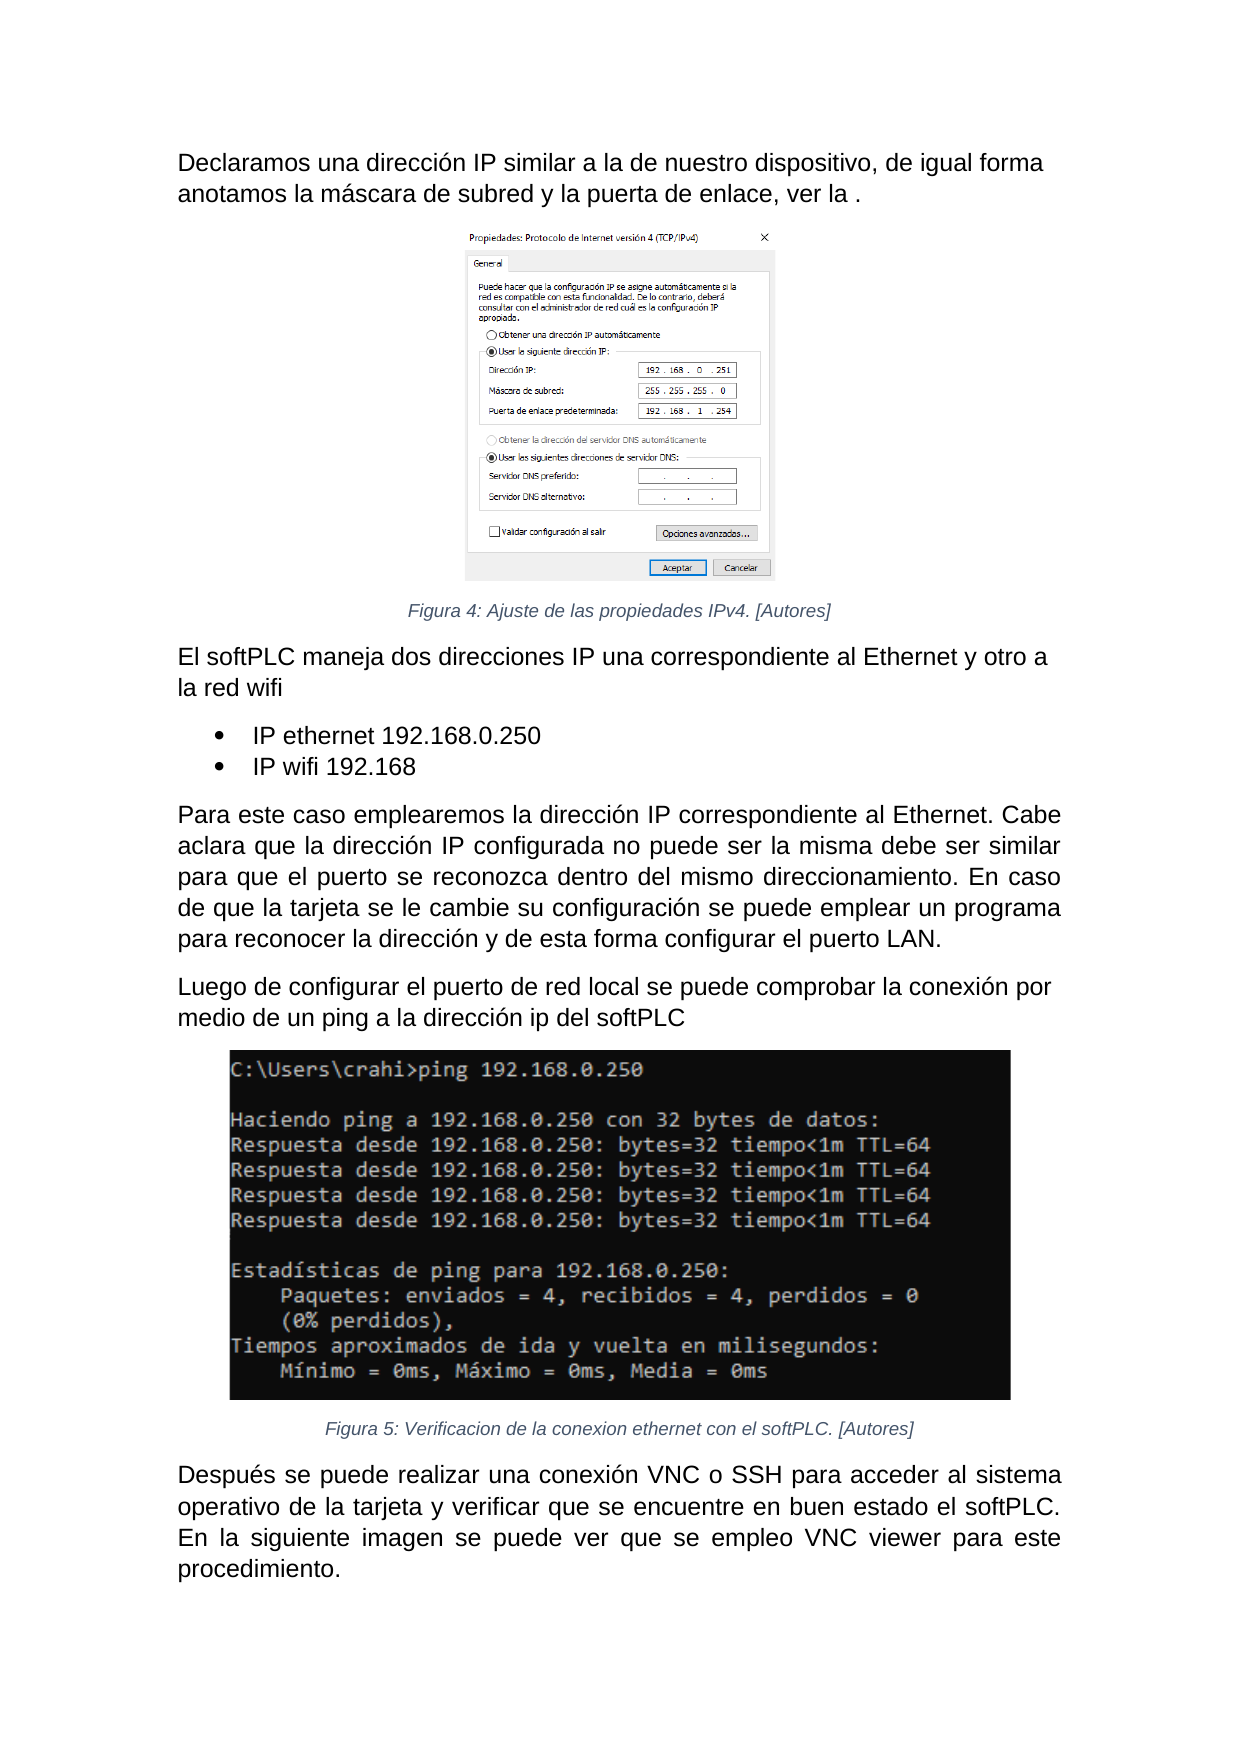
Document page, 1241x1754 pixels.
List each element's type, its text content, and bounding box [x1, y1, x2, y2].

text Figura 4: Ajuste de las propiedades IPv4. [Autores] [177, 600, 1063, 622]
text Para este caso emplearemos la dirección IP correspondiente al Ethernet. Cabe aclara que la dirección IP configurada no puede ser la misma debe ser similar para que el puerto se reconozca dentro del mismo direccionamiento. En caso de que la tarjeta se le cambie su configuración se puede emplear un programa para reconocer la dirección y de esta forma configurar el puerto LAN. [177, 800, 1063, 953]
text Después se puede realizar una conexión VNC o SSH para acceder al sistema operativo de la tarjeta y verificar que se encuentre en buen estado el softPLC. En la siguiente imagen se puede ver que se empleo VNC viewer para este procedimiento. [177, 1461, 1063, 1582]
text Declaramos una dirección IP similar a la de nuestro dispositivo, de igual forma anotamos la máscara de subred y la puerta de enlace, ver la . [177, 148, 1063, 207]
list IP wifi 192.168 [215, 752, 1063, 781]
text Figura 5: Verificacion de la conexion ethernet con el softPLC. [Autores] [177, 1418, 1063, 1440]
picture [229, 1050, 1011, 1400]
list IP ethernet 192.168.0.250 [215, 721, 1063, 750]
picture [464, 226, 776, 581]
text El softPLC maneja dos direcciones IP una correspondiente al Ethernet y otro a la red wifi [177, 642, 1063, 702]
text Luego de configurar el puerto de red local se puede comprobar la conexión por medio de un ping a la dirección ip del softPLC [177, 972, 1063, 1032]
